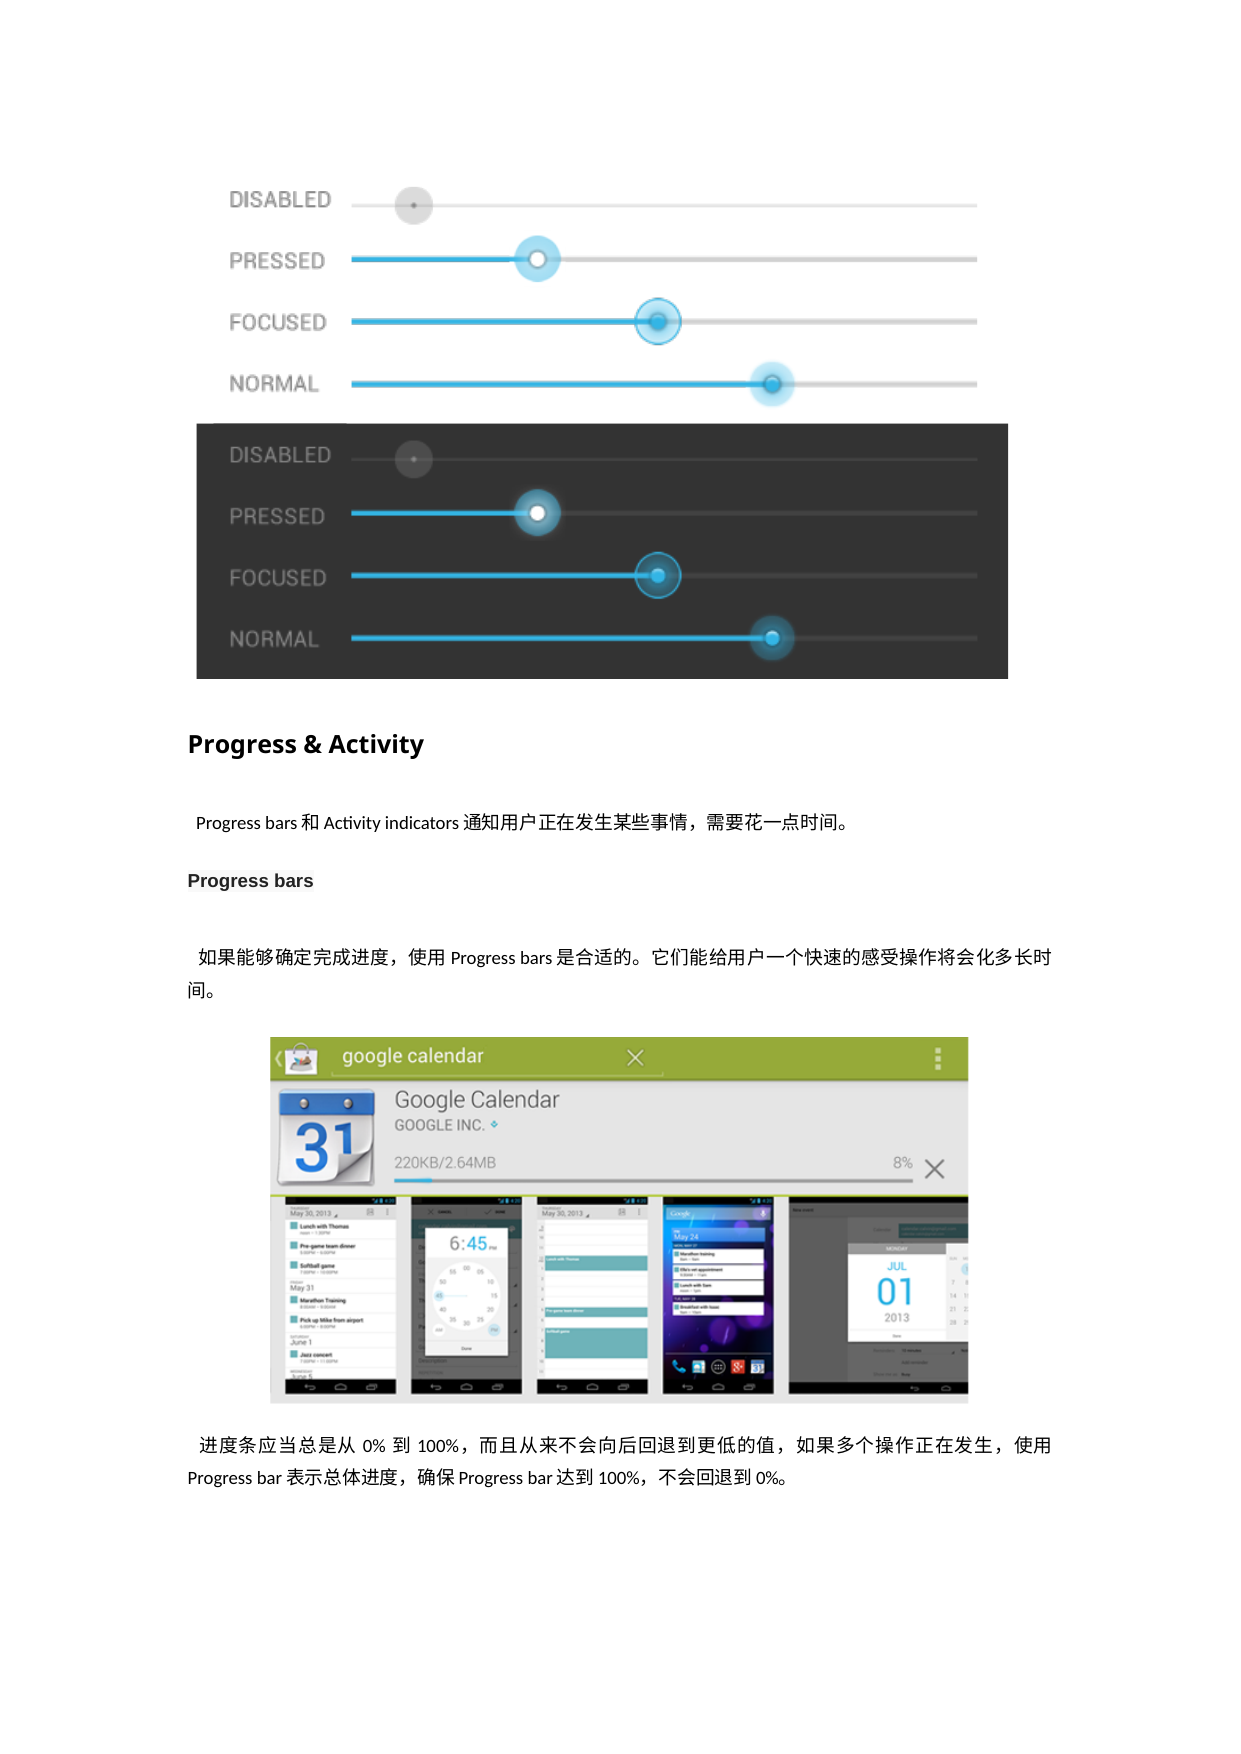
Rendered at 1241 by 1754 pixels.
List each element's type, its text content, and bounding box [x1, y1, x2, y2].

picture [196, 165, 1009, 679]
subtitle Progress bars [187, 865, 1053, 897]
text 如果能够确定完成进度，使用Progress bars是合适的。它们能给用户一个快速的感受操作将会化多长时间。 [187, 940, 1053, 1005]
text 进度条应当总是从 0% 到 100%，而且从来不会向后回退到更低的值，如果多个操作正在发生，使用Progress bar表示总体进度，确保Progress bar达到100%，不会回退到0%。 [187, 1428, 1053, 1493]
text Progress bars和Activity indicators通知用户正在发生某些事情，需要花一点时间。 [187, 805, 1053, 838]
subtitle Progress & Activity [187, 711, 1053, 776]
picture [187, 1037, 1053, 1405]
